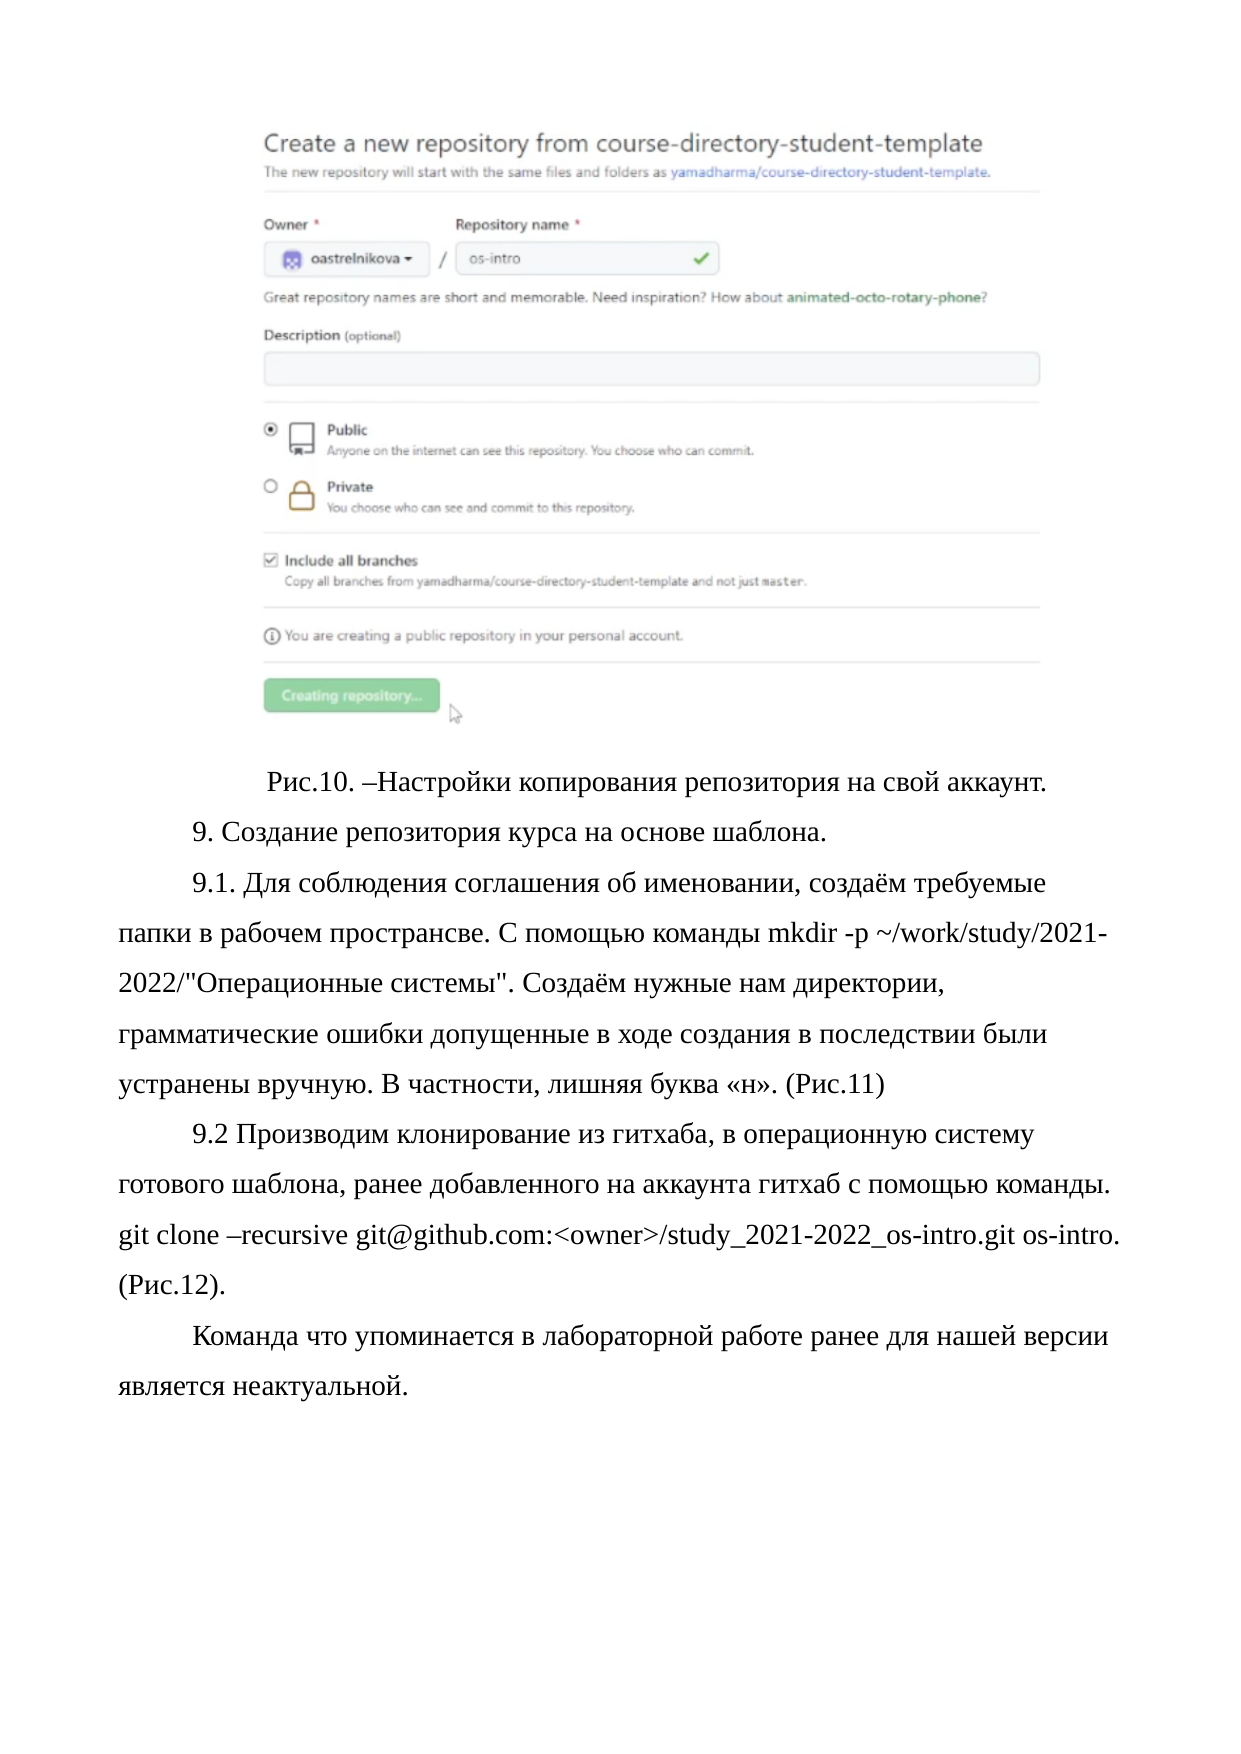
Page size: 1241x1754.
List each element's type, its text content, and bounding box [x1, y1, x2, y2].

text Команда что упоминается в лабораторной работе ранее для нашей версии является неактуальной. [118, 1318, 1122, 1444]
text 9.1. Для соблюдения соглашения об именовании, создаём требуемые папки в рабочем пространсве. С помощью команды mkdir -p ~/work/study/2021-2022/"Операционные системы". Создаём нужные нам директории, грамматические ошибки допущенные в ходе создания в последствии были устранены вручную. В частности, лишняя буква «н». (Рис.11) [118, 865, 1122, 1099]
text 9.2 Производим клонирование из гитхаба, в операционную систему готового шаблона, ранее добавленного на аккаунта гитхаб с помощью команды. git clone –recursive git@github.com:<owner>/study_2021-2022_os-intro.git os-intro. (Рис.12). [118, 1116, 1122, 1301]
text 9. Создание репозитория курса на основе шаблона. [118, 814, 1122, 848]
text Рис.10. –Настройки копирования репозитория на свой аккаунт. [118, 764, 1122, 798]
picture [192, 118, 1080, 750]
